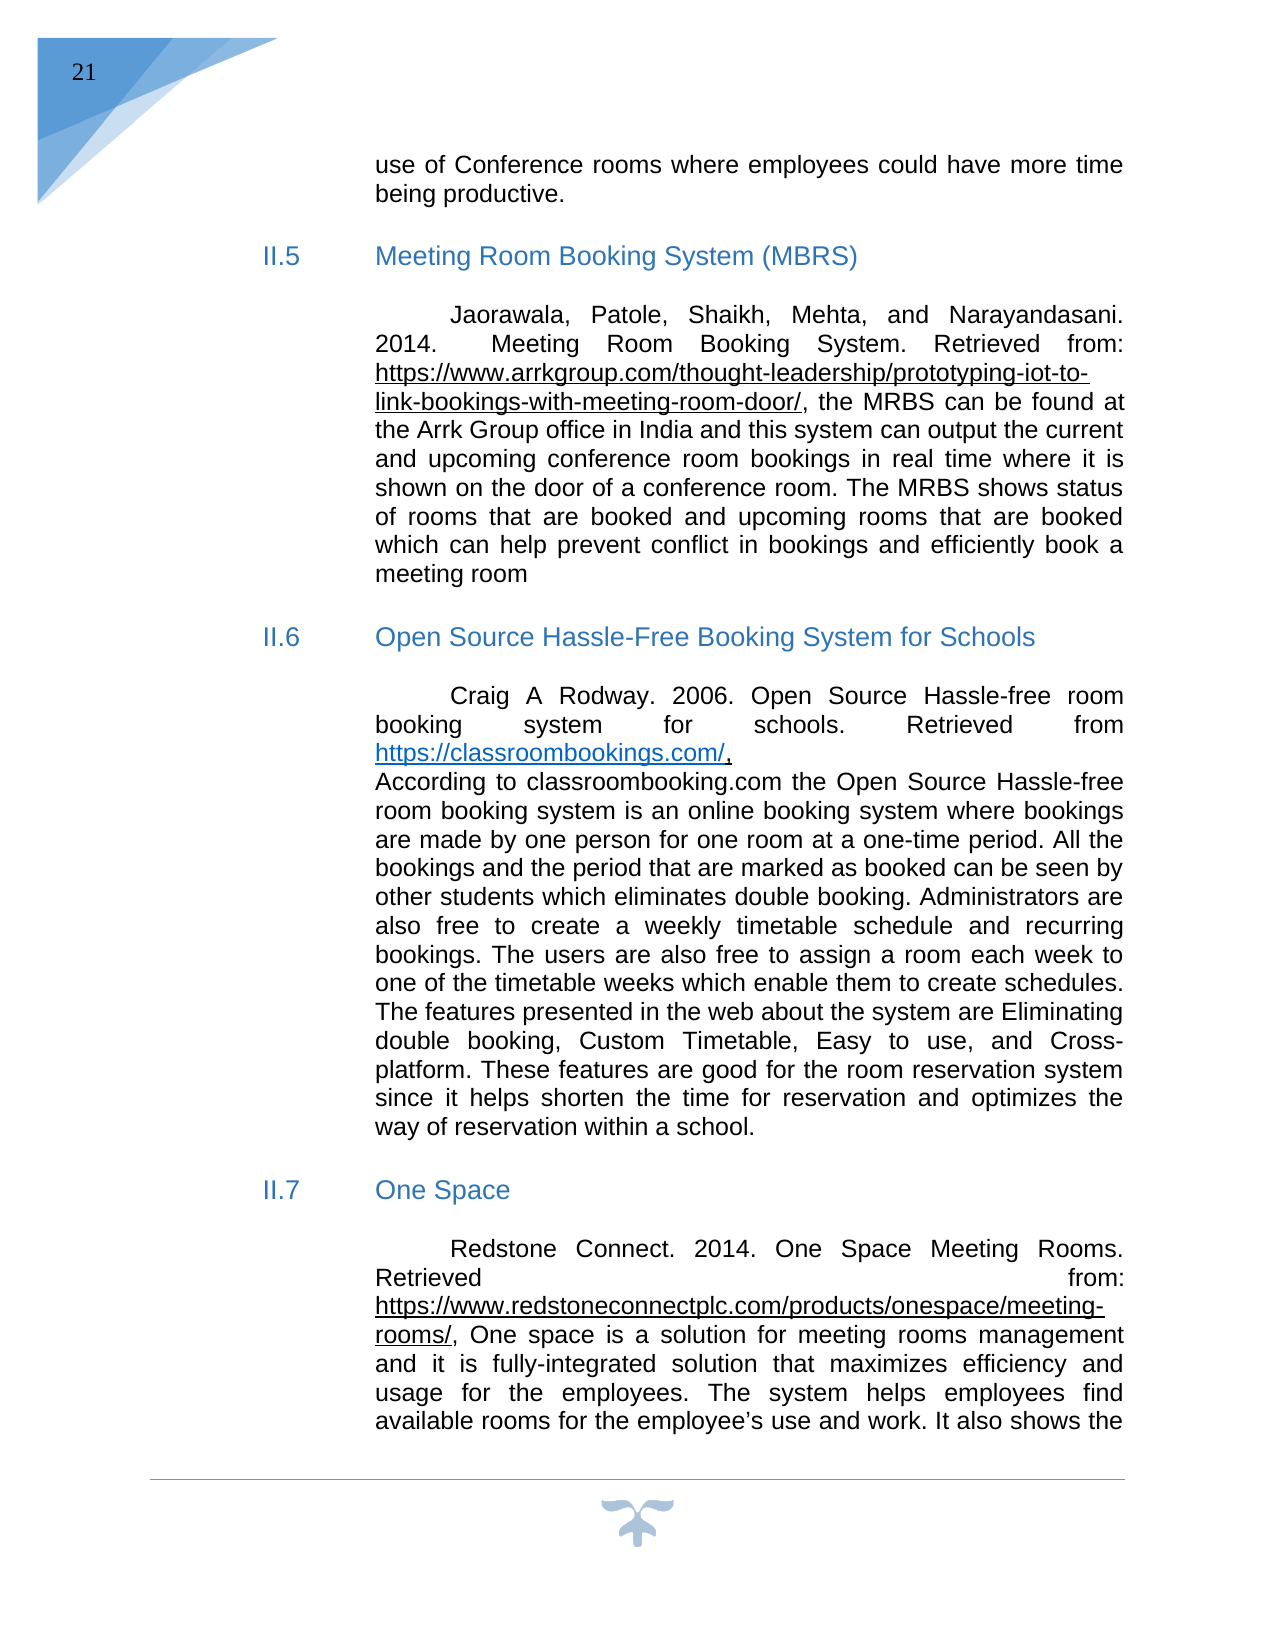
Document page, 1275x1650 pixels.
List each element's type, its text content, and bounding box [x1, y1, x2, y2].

text Craig A Rodway. 2006. Open Source Hassle-free room booking system for schools. Retrieved from https://classroombookings.com/, [375, 681, 1125, 767]
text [375, 150, 1125, 207]
text Jaorawala, Patole, Shaikh, Mehta, and Narayandasani. 2014. Meeting Room Booking System. Retrieved from: https://www.arrkgroup.com/thought-leadership/prototyping-iot-to-link-bookings-with-meeting-room-door/, the MRBS can be found at the Arrk Group office in India and this system can output the current and upcoming conference room bookings in real time where it is shown on the door of a conference room. The MRBS shows status of rooms that are booked and upcoming rooms that are booked which can help prevent conflict in bookings and efficiently book a meeting room [375, 300, 1125, 588]
subtitle One Space [262, 1174, 1125, 1205]
subtitle Meeting Room Booking System (MBRS) [262, 240, 1125, 272]
picture [37, 37, 279, 206]
text According to classroombooking.com the Open Source Hassle-free room booking system is an online booking system where bookings are made by one person for one room at a one-time period. All the bookings and the period that are marked as booked can be seen by other students which eliminates double booking. Administrators are also free to create a weekly timetable schedule and recurring bookings. The users are also free to assign a room each week to one of the timetable weeks which enable them to create schedules. The features presented in the web about the system are Eliminating double booking, Custom Timetable, Easy to use, and Cross-platform. These features are good for the room reservation system since it helps shorten the time for reservation and optimizes the way of reservation within a school. [375, 767, 1125, 1141]
subtitle Open Source Hassle-Free Booking System for Schools [262, 621, 1125, 652]
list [375, 1234, 1125, 1435]
